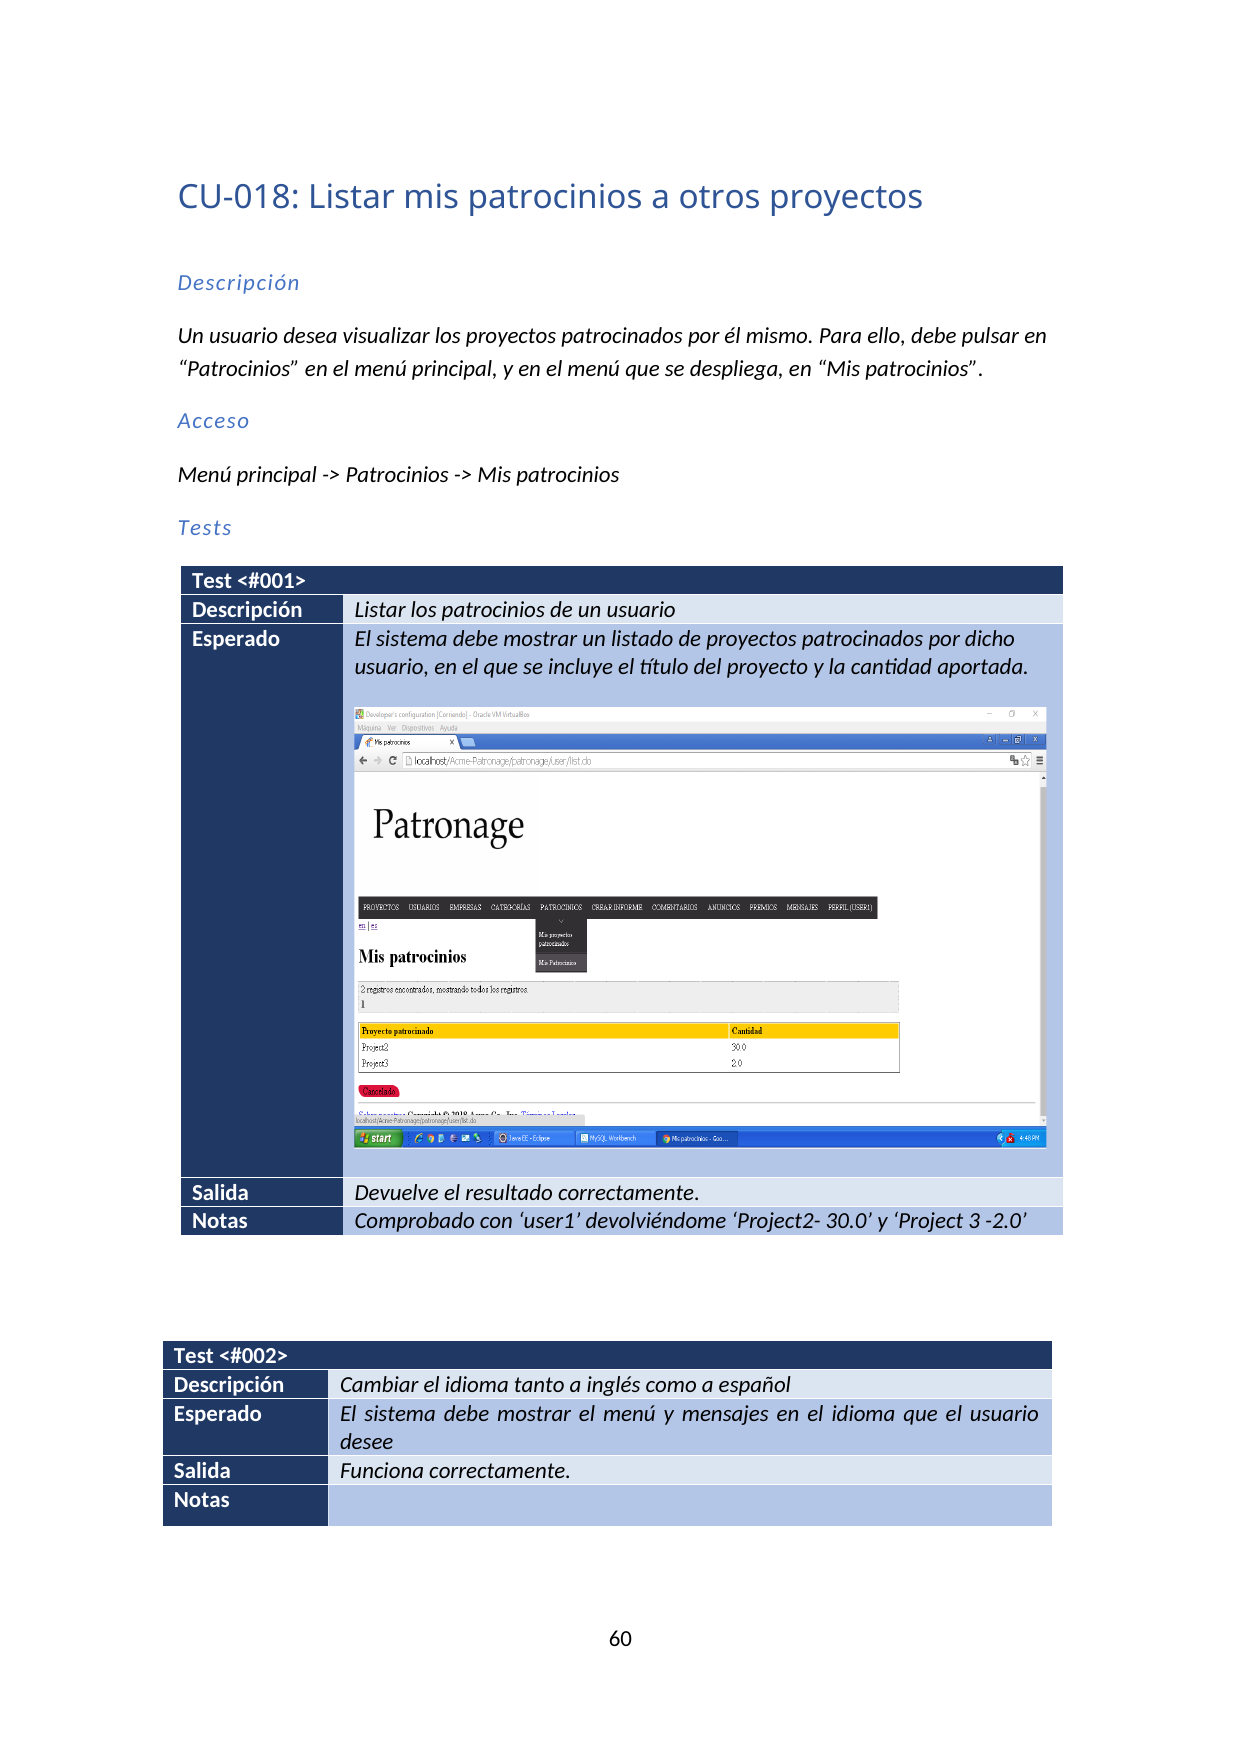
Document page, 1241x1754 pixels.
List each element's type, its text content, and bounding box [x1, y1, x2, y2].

table_cell Descripción [163, 1370, 328, 1398]
table_cell Notas [181, 1207, 343, 1235]
table_cell Cambiar el idioma tanto a inglés como a español [329, 1370, 1052, 1398]
table_cell [329, 1485, 1052, 1526]
list Tests [177, 513, 1063, 541]
table_header Test <#001> [181, 566, 1063, 594]
list Acceso [177, 407, 1063, 435]
table_cell Esperado [163, 1399, 328, 1455]
table_cell Listar los patrocinios de un usuario [343, 595, 1063, 623]
table_cell El sistema debe mostrar el menú y mensajes en el idioma que el usuario desee [329, 1399, 1052, 1455]
table_header Test <#002> [163, 1341, 1052, 1369]
table_cell El sistema debe mostrar un listado de proyectos patrocinados por dicho usuario, en el que se incluye el título del proyecto y la cantidad aportada. [343, 624, 1063, 1177]
table_cell Devuelve el resultado correctamente. [343, 1178, 1063, 1206]
table_cell Esperado [181, 624, 343, 1177]
subtitle CU-018: Listar mis patrocinios a otros proyectos [177, 173, 1063, 218]
list Descripción [177, 268, 1063, 296]
text Un usuario desea visualizar los proyectos patrocinados por él mismo. Para ello, debe pulsar en “Patrocinios” en el menú principal, y en el menú que se despliega, en “Mis patrocinios”. [177, 321, 1063, 382]
table_cell Salida [163, 1456, 328, 1484]
text Menú principal -> Patrocinios -> Mis patrocinios [177, 460, 1063, 488]
table_cell Notas [163, 1485, 328, 1526]
table_cell Funciona correctamente. [329, 1456, 1052, 1484]
picture [354, 707, 1047, 1149]
table_cell Descripción [181, 595, 343, 623]
table_cell Salida [181, 1178, 343, 1206]
table_cell Comprobado con ‘user1’ devolviéndome ‘Project2- 30.0’ y ‘Project 3 -2.0’ [343, 1207, 1063, 1235]
